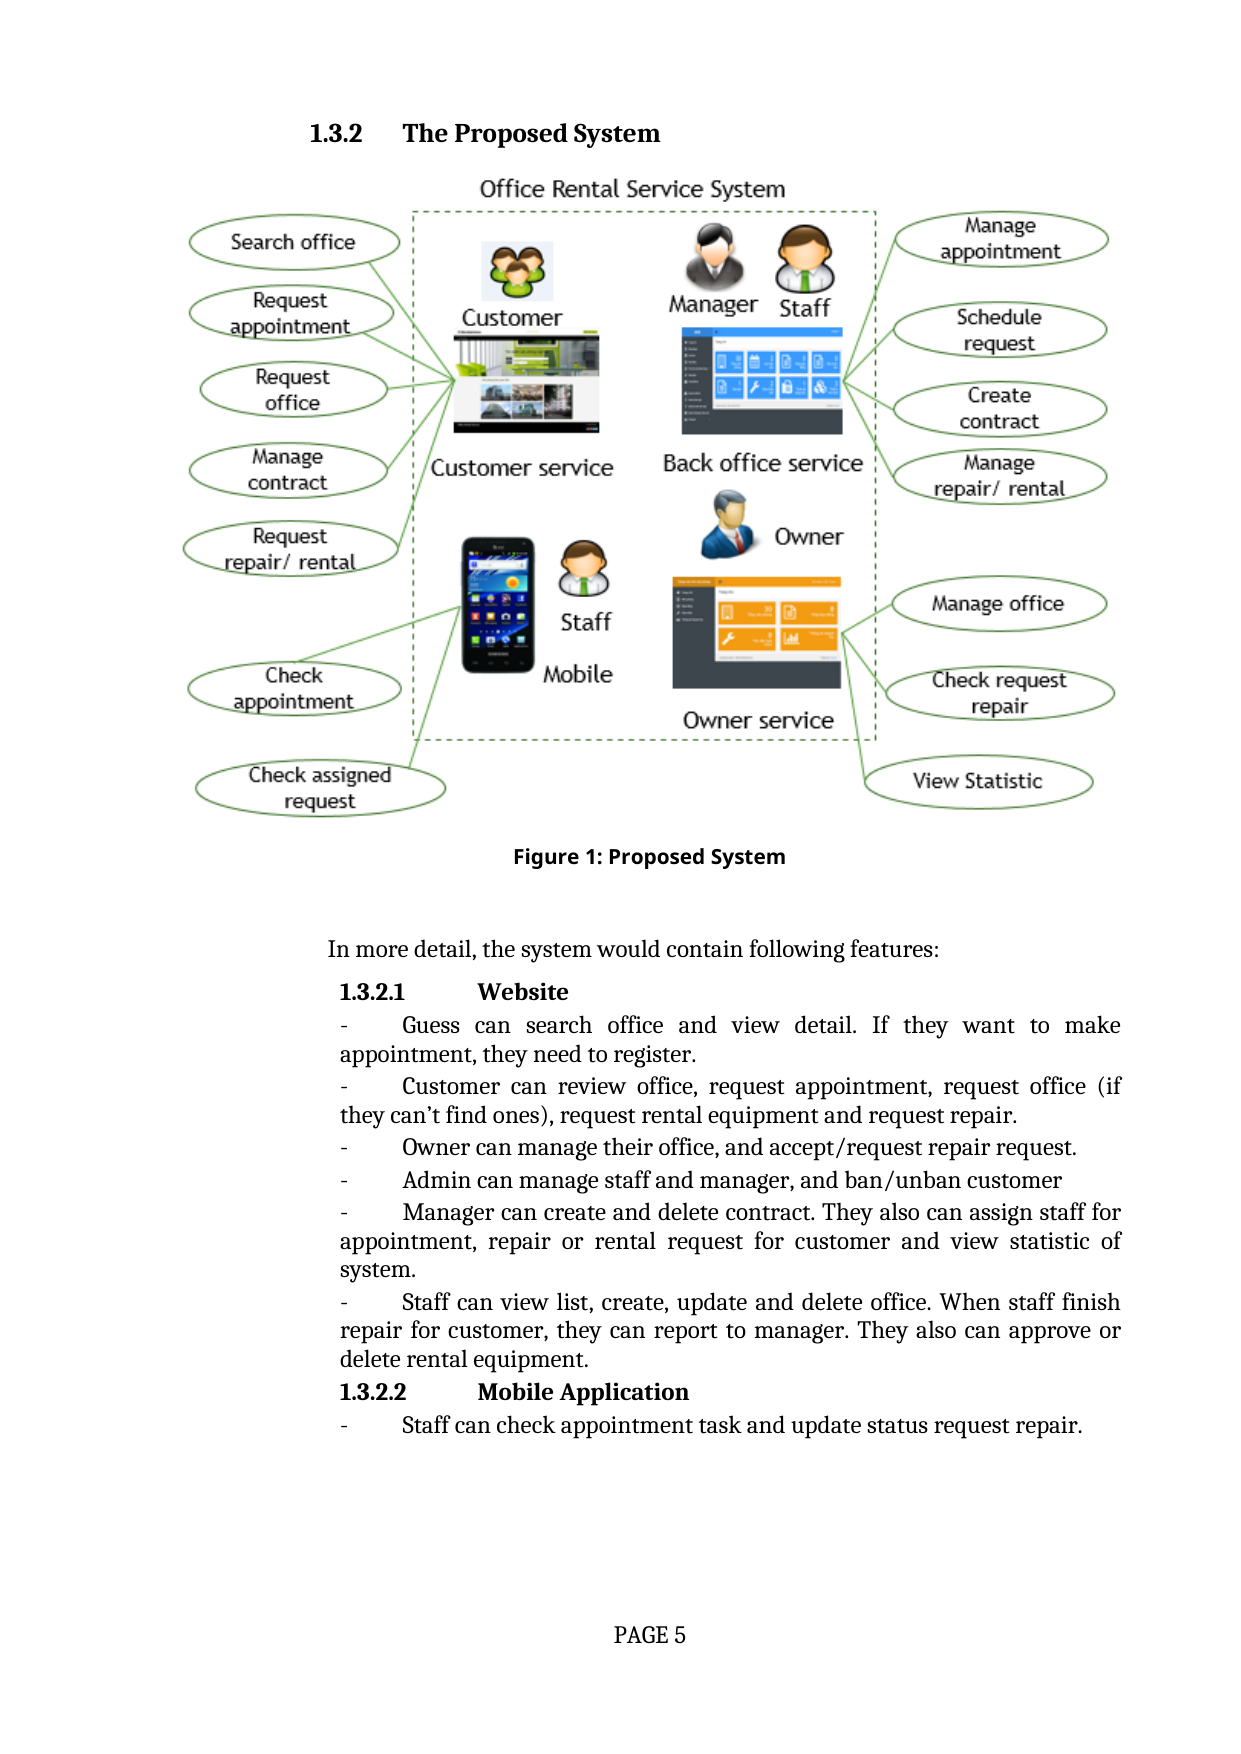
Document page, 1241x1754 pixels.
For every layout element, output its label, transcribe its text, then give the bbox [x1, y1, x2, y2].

list Staff can check appointment task and update status request repair. [340, 1411, 1122, 1440]
list Manager can create and delete contract. They also can assign staff for appointment, repair or rental request for customer and view statistic of system. [340, 1198, 1122, 1284]
subtitle Mobile Application [340, 1378, 1122, 1407]
list Customer can review office, request appointment, request office (if they can’t find ones), request rental equipment and request repair. [340, 1072, 1122, 1130]
picture [177, 153, 1123, 842]
list Guess can search office and view detail. If they want to make appointment, they need to register. [340, 1011, 1122, 1069]
subtitle The Proposed System [310, 118, 1122, 149]
subtitle Website [340, 978, 1122, 1007]
list Owner can manage their office, and accept/request repair request. [340, 1133, 1122, 1162]
list Admin can manage staff and manager, and ban/unban customer [340, 1166, 1122, 1194]
list Staff can view list, create, update and delete office. When staff finish repair for customer, they can report to manager. They also can approve or delete rental equipment. [340, 1288, 1122, 1374]
text In more detail, the system would contain following features: [252, 935, 1122, 963]
